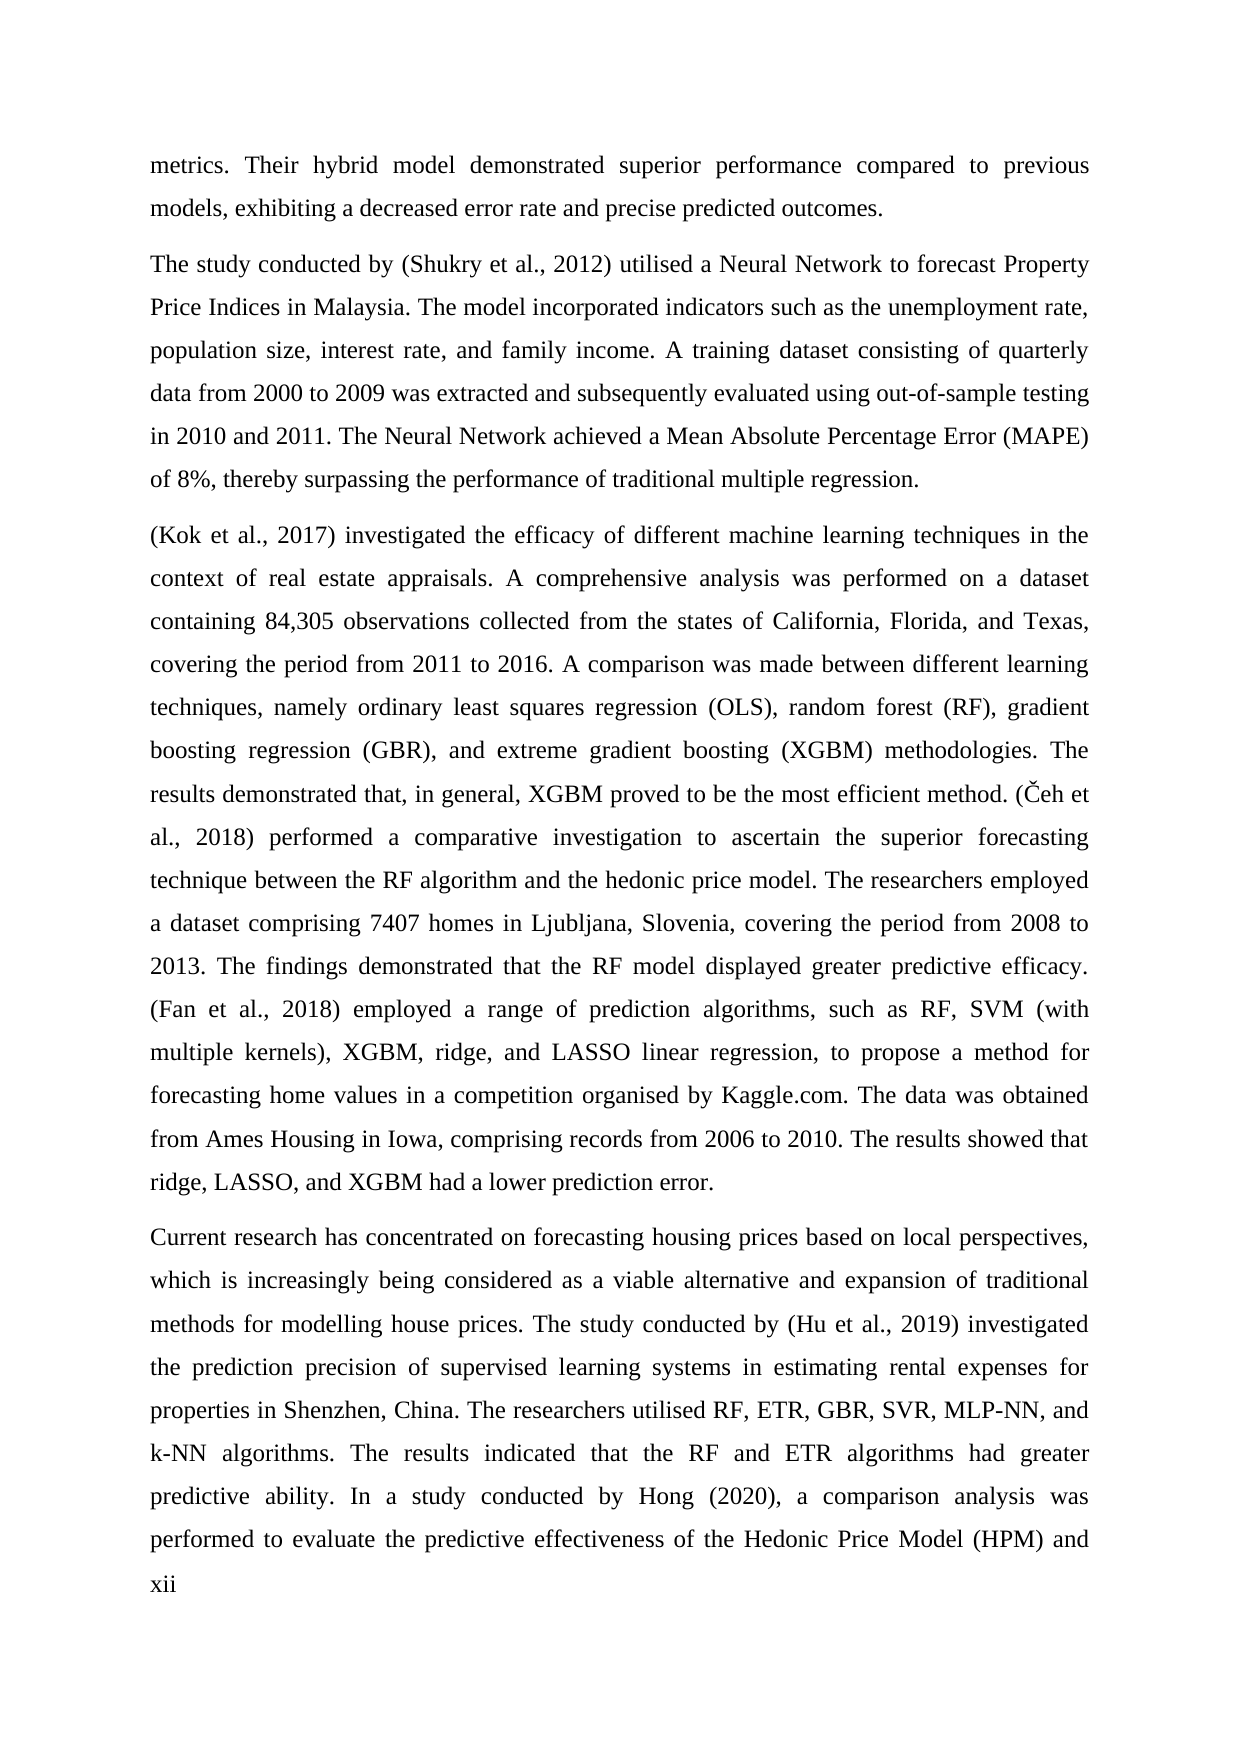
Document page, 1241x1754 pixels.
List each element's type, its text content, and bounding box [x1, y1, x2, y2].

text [150, 150, 1090, 222]
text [150, 1222, 1090, 1553]
text (Kok et al., 2017) investigated the efficacy of different machine learning techniques in the context of real estate appraisals. A comprehensive analysis was performed on a dataset containing 84,305 observations collected from the states of California, Florida, and Texas, covering the period from 2011 to 2016. A comparison was made between different learning techniques, namely ordinary least squares regression (OLS), random forest (RF), gradient boosting regression (GBR), and extreme gradient boosting (XGBM) methodologies. The results demonstrated that, in general, XGBM proved to be the most efficient method. (Čeh et al., 2018) performed a comparative investigation to ascertain the superior forecasting technique between the RF algorithm and the hedonic price model. The researchers employed a dataset comprising 7407 homes in Ljubljana, Slovenia, covering the period from 2008 to 2013. The findings demonstrated that the RF model displayed greater predictive efficacy. (Fan et al., 2018) employed a range of prediction algorithms, such as RF, SVM (with multiple kernels), XGBM, ridge, and LASSO linear regression, to propose a method for forecasting home values in a competition organised by Kaggle.com. The data was obtained from Ames Housing in Iowa, comprising records from 2006 to 2010. The results showed that ridge, LASSO, and XGBM had a lower prediction error. [150, 520, 1090, 1196]
text The study conducted by utilised a Neural Network to forecast Property Price Indices in Malaysia. The model incorporated indicators such as the unemployment rate, population size, interest rate, and family income. A training dataset consisting of quarterly data from 2000 to 2009 was extracted and subsequently evaluated using out-of-sample testing in 2010 and 2011. The Neural Network achieved a Mean Absolute Percentage Error (MAPE) of 8%, thereby surpassing the performance of traditional multiple regression. [150, 249, 1090, 493]
